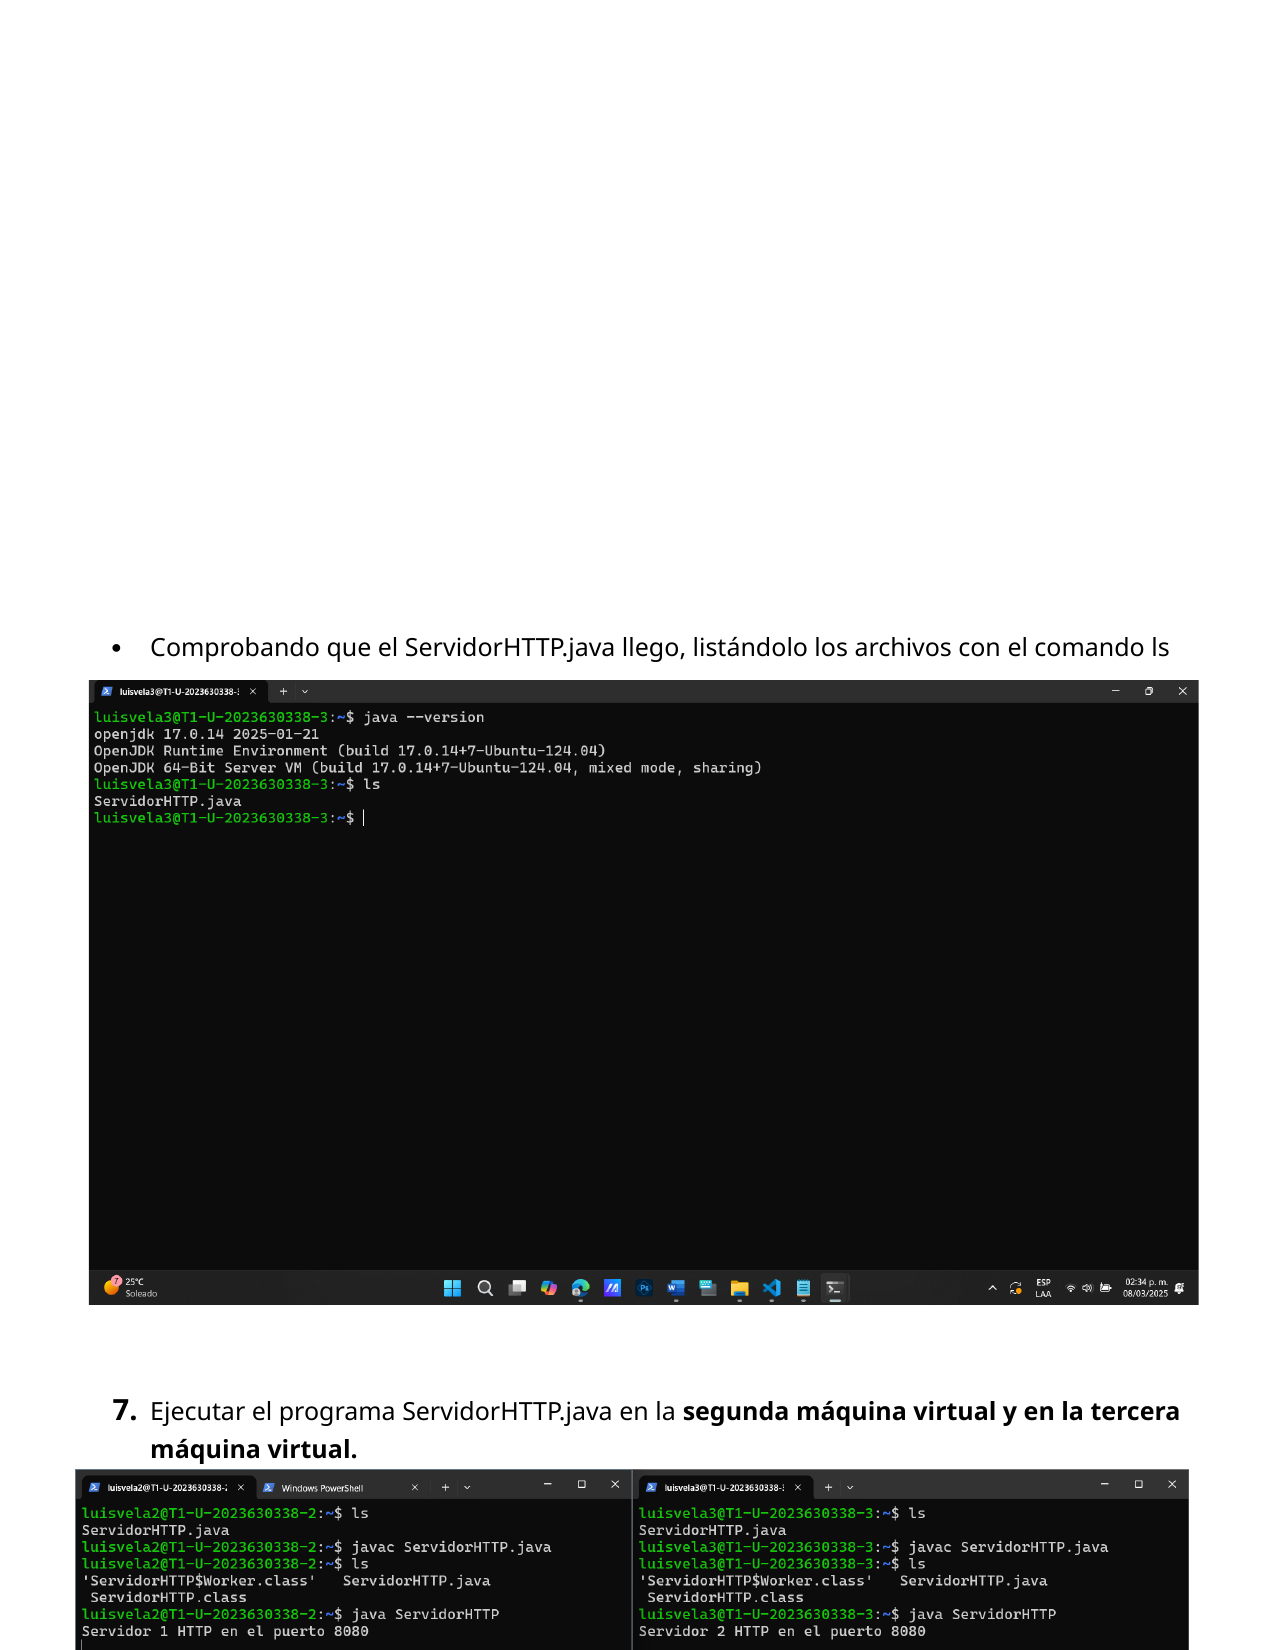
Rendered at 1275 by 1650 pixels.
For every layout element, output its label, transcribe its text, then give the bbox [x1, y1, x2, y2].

list Ejecutar el programa ServidorHTTP.java en la segunda máquina virtual y en la tercera máquina virtual. [112, 1389, 1200, 1465]
picture [75, 1469, 1189, 1650]
list Comprobando que el ServidorHTTP.java llego, listándolo los archivos con el comando ls [112, 629, 1200, 664]
picture [88, 680, 1199, 1305]
